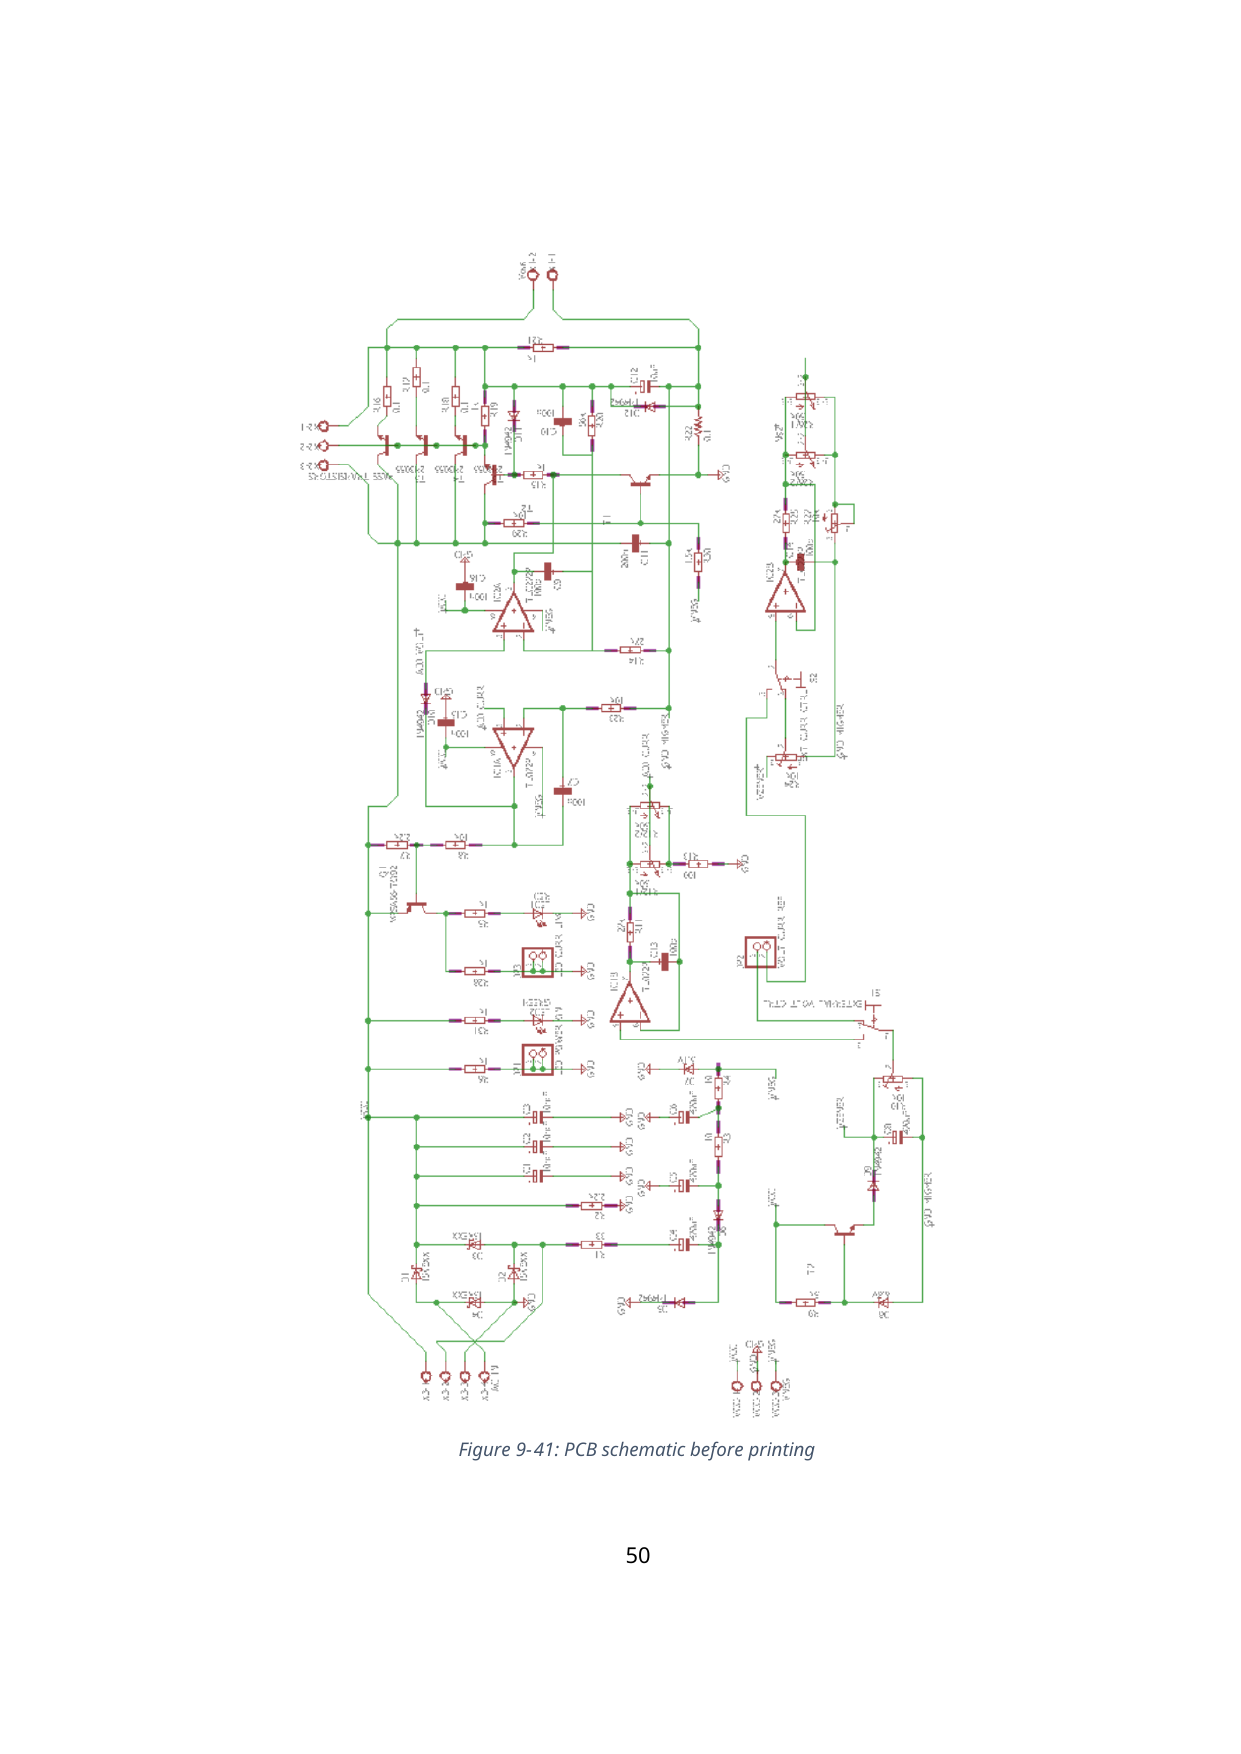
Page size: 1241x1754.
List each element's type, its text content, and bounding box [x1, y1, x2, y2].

picture [297, 235, 947, 1428]
